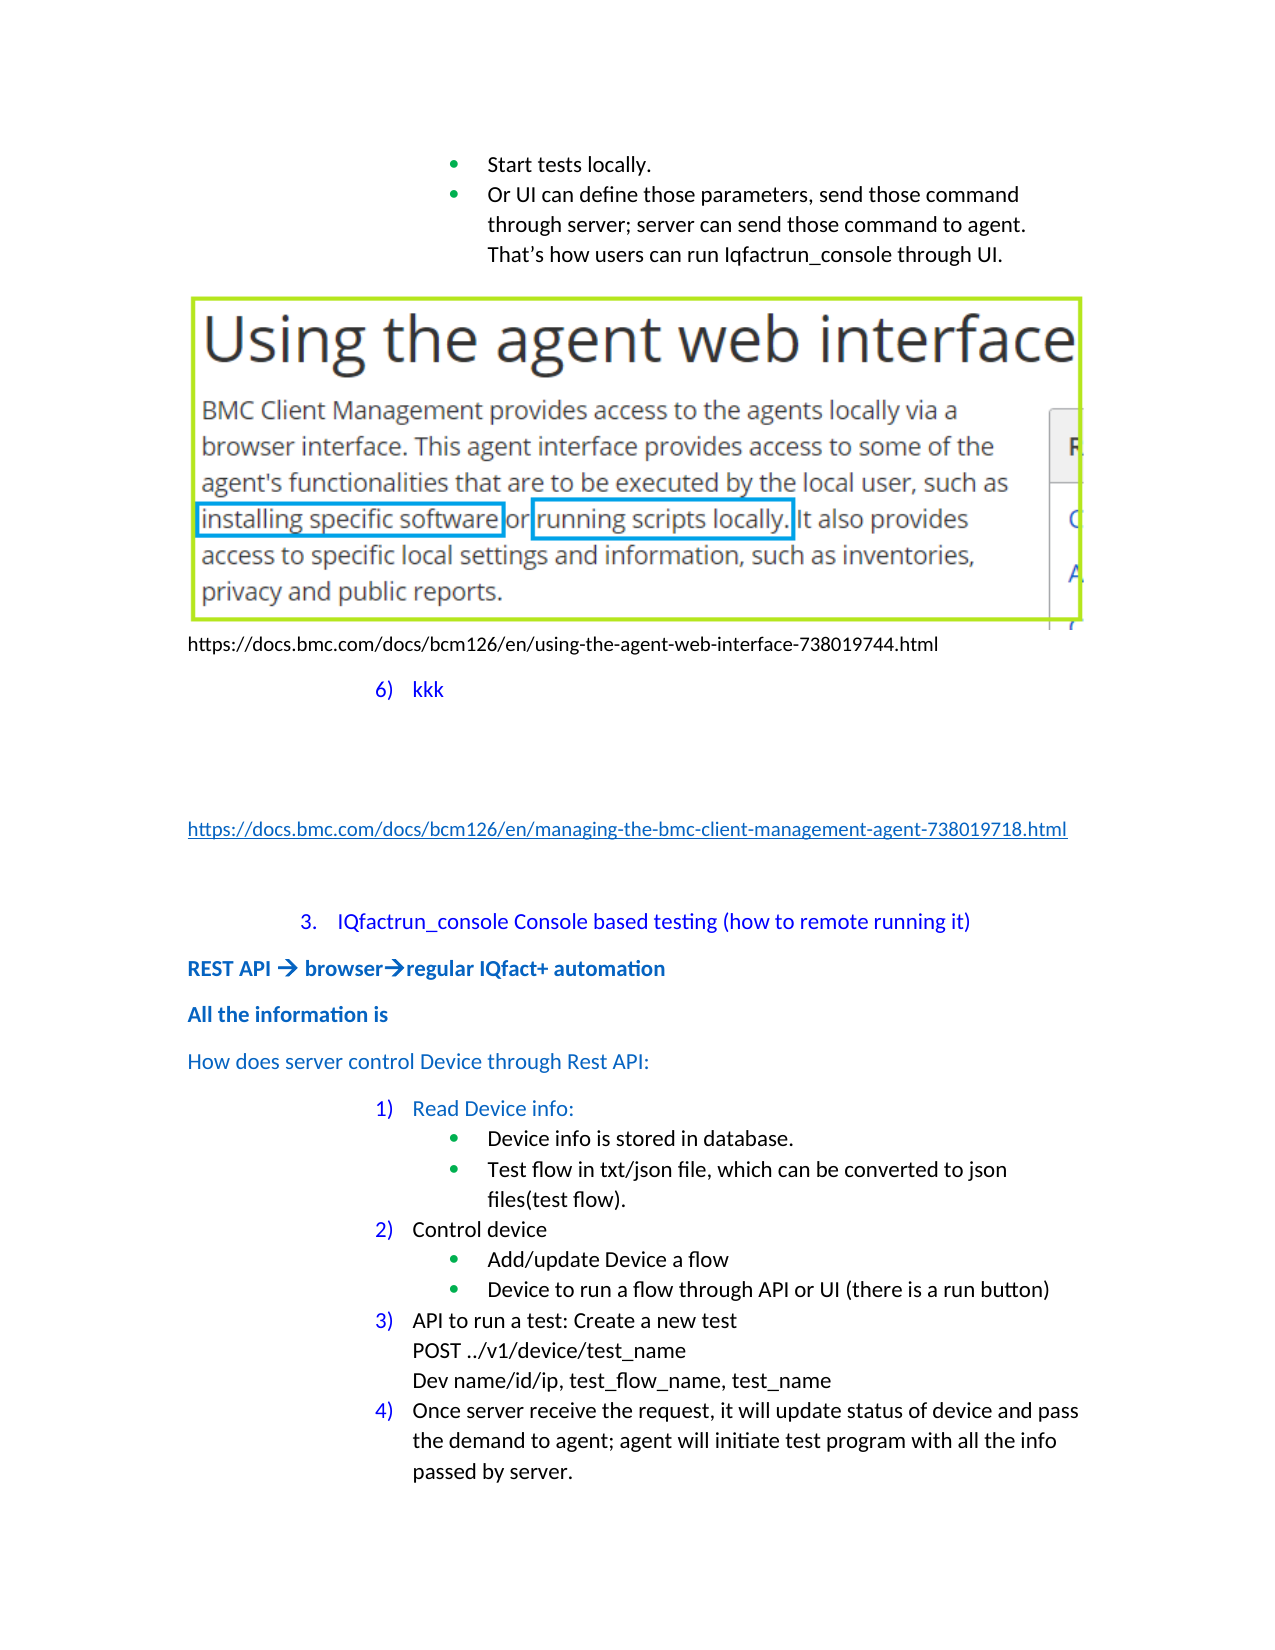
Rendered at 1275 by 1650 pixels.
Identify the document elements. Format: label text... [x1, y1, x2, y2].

text https://docs.bmc.com/docs/bcm126/en/using-the-agent-web-interface-738019744.html [187, 630, 1087, 657]
list Dev name/id/ip, test_flow_name, test_name [412, 1366, 1087, 1394]
list Or UI can define those parameters, send those command through server; server can send those command to agent. That’s how users can run Iqfactrun_console through UI. [450, 180, 1087, 269]
list Control device [375, 1215, 1087, 1243]
list Read Device info: [375, 1094, 1087, 1122]
list Add/update Device a flow [450, 1245, 1087, 1273]
text REST API browserregular IQfact+ automation [187, 954, 1087, 982]
picture [187, 287, 1088, 630]
text How does server control Device through Rest API: [187, 1047, 1087, 1075]
list IQfactrun_console Console based testing (how to remote running it) [300, 907, 1087, 935]
text https://docs.bmc.com/docs/bcm126/en/managing-the-bmc-client-management-agent-738019718.html [187, 816, 1087, 841]
list Device info is stored in database. [450, 1124, 1087, 1152]
list kkk [375, 675, 1087, 703]
text All the information is [187, 1001, 1087, 1028]
list Test flow in txt/json file, which can be converted to json files(test flow). [450, 1155, 1087, 1213]
list Device to run a flow through API or UI (there is a run button) [450, 1276, 1087, 1303]
list API to run a test: Create a new test [375, 1306, 1087, 1334]
list Once server receive the request, it will update status of device and pass the demand to agent; agent will initiate test program with all the info passed by server. [375, 1396, 1087, 1485]
list POST ../v1/device/test_name [412, 1336, 1087, 1364]
list Start tests locally. [450, 150, 1087, 178]
